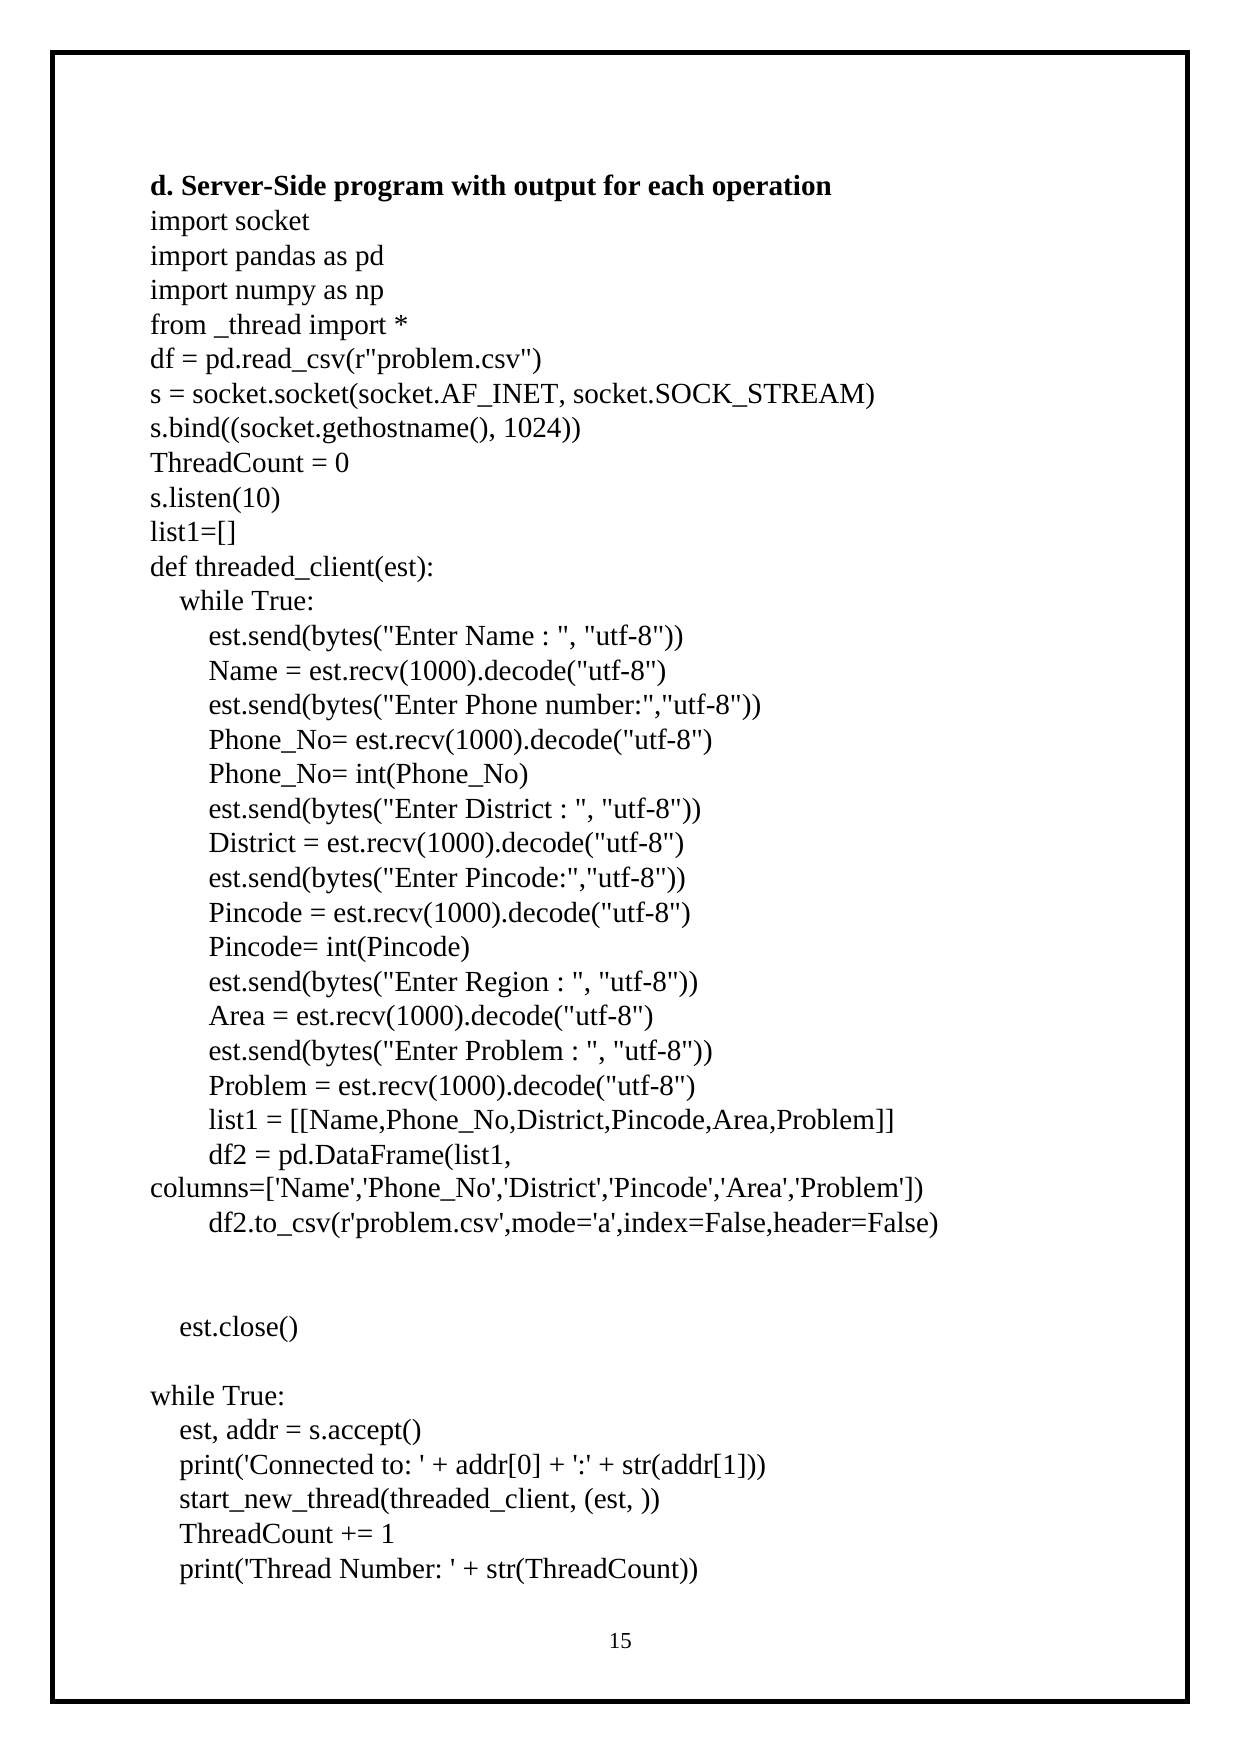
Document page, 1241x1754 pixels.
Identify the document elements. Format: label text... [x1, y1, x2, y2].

text Pincode= int(Pincode) [150, 929, 1090, 963]
text est.send(bytes("Enter Name : ", "utf-8")) [150, 618, 1090, 652]
text Problem = est.recv(1000).decode("utf-8") [150, 1068, 1090, 1101]
text df2 = pd.DataFrame(list1, columns=['Name','Phone_No','District','Pincode','Area','Problem']) [150, 1137, 1090, 1204]
text from _thread import * [150, 307, 1090, 340]
text est.send(bytes("Enter Phone number:","utf-8")) [150, 687, 1090, 721]
text while True: [150, 1378, 1090, 1411]
text while True: [150, 583, 1090, 617]
text print('Thread Number: ' + str(ThreadCount)) [150, 1551, 1090, 1584]
text d. Server-Side program with output for each operation [150, 168, 1090, 202]
text df = pd.read_csv(r"problem.csv") [150, 341, 1090, 375]
text ThreadCount += 1 [150, 1516, 1090, 1550]
text est.send(bytes("Enter District : ", "utf-8")) [150, 791, 1090, 824]
text est.send(bytes("Enter Region : ", "utf-8")) [150, 964, 1090, 997]
text ThreadCount = 0 [150, 445, 1090, 479]
text Name = est.recv(1000).decode("utf-8") [150, 653, 1090, 686]
text df2.to_csv(r'problem.csv',mode='a',index=False,header=False) [150, 1205, 1090, 1238]
text import socket [150, 203, 1090, 237]
text list1 = [[Name,Phone_No,District,Pincode,Area,Problem]] [150, 1102, 1090, 1136]
text list1=[] [150, 514, 1090, 548]
text print('Connected to: ' + addr[0] + ':' + str(addr[1])) [150, 1447, 1090, 1481]
text s.listen(10) [150, 480, 1090, 513]
text s.bind((socket.gethostname(), 1024)) [150, 411, 1090, 444]
text est, addr = s.accept() [150, 1412, 1090, 1446]
text Phone_No= int(Phone_No) [150, 756, 1090, 790]
text est.close() [150, 1309, 1090, 1342]
text Pincode = est.recv(1000).decode("utf-8") [150, 895, 1090, 928]
text import numpy as np [150, 272, 1090, 306]
text Area = est.recv(1000).decode("utf-8") [150, 998, 1090, 1032]
text District = est.recv(1000).decode("utf-8") [150, 826, 1090, 859]
text Phone_No= est.recv(1000).decode("utf-8") [150, 722, 1090, 755]
text start_new_thread(threaded_client, (est, )) [150, 1482, 1090, 1515]
text import pandas as pd [150, 238, 1090, 271]
text est.send(bytes("Enter Problem : ", "utf-8")) [150, 1033, 1090, 1067]
text s = socket.socket(socket.AF_INET, socket.SOCK_STREAM) [150, 376, 1090, 409]
text def threaded_client(est): [150, 549, 1090, 582]
text est.send(bytes("Enter Pincode:","utf-8")) [150, 860, 1090, 894]
